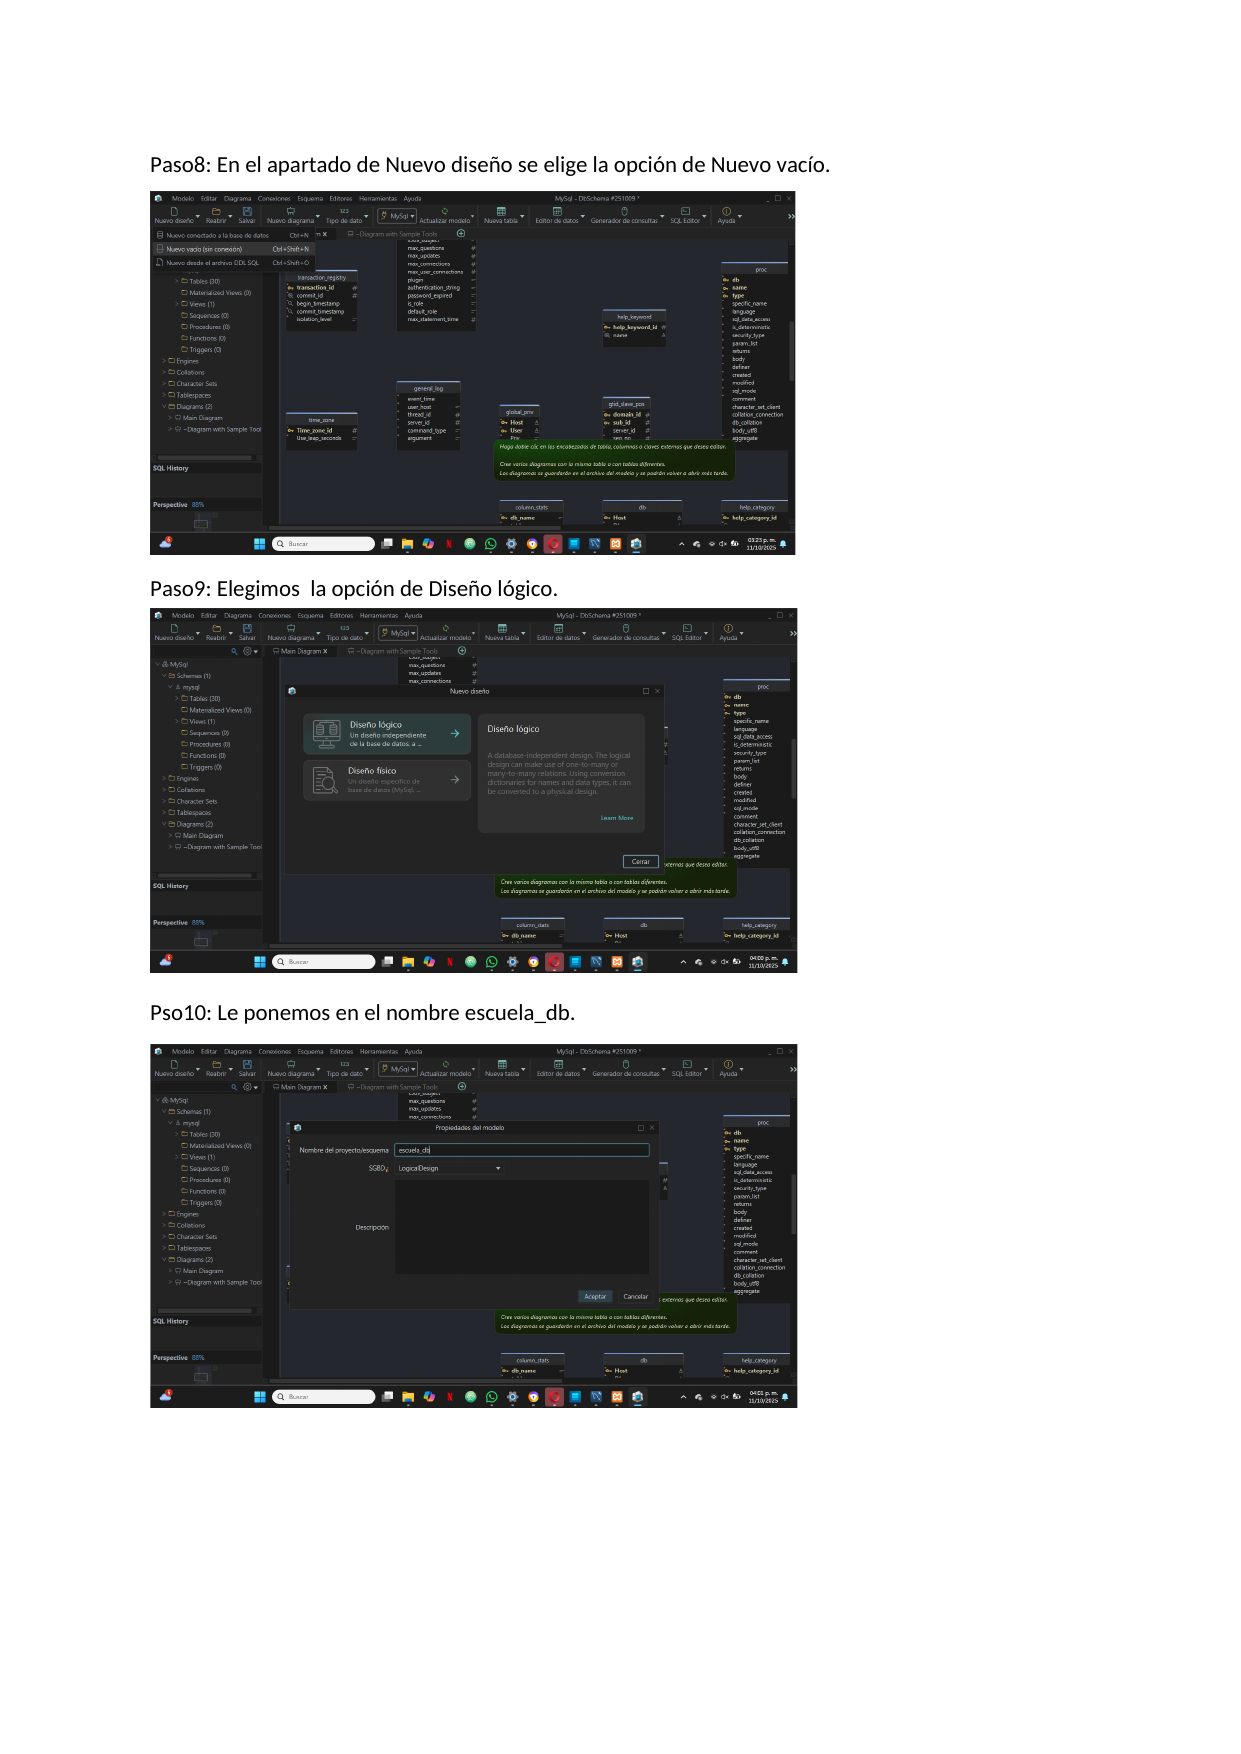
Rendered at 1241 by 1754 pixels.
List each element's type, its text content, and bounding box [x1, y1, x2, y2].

text Pso10: Le ponemos en el nombre escuela_db. [150, 998, 1090, 1026]
text Paso9: Elegimos la opción de Diseño lógico. [150, 574, 1090, 602]
text Paso8: En el apartado de Nuevo diseño se elige la opción de Nuevo vacío. [150, 150, 1090, 178]
picture [150, 191, 796, 555]
picture [150, 1044, 798, 1408]
picture [150, 608, 798, 973]
